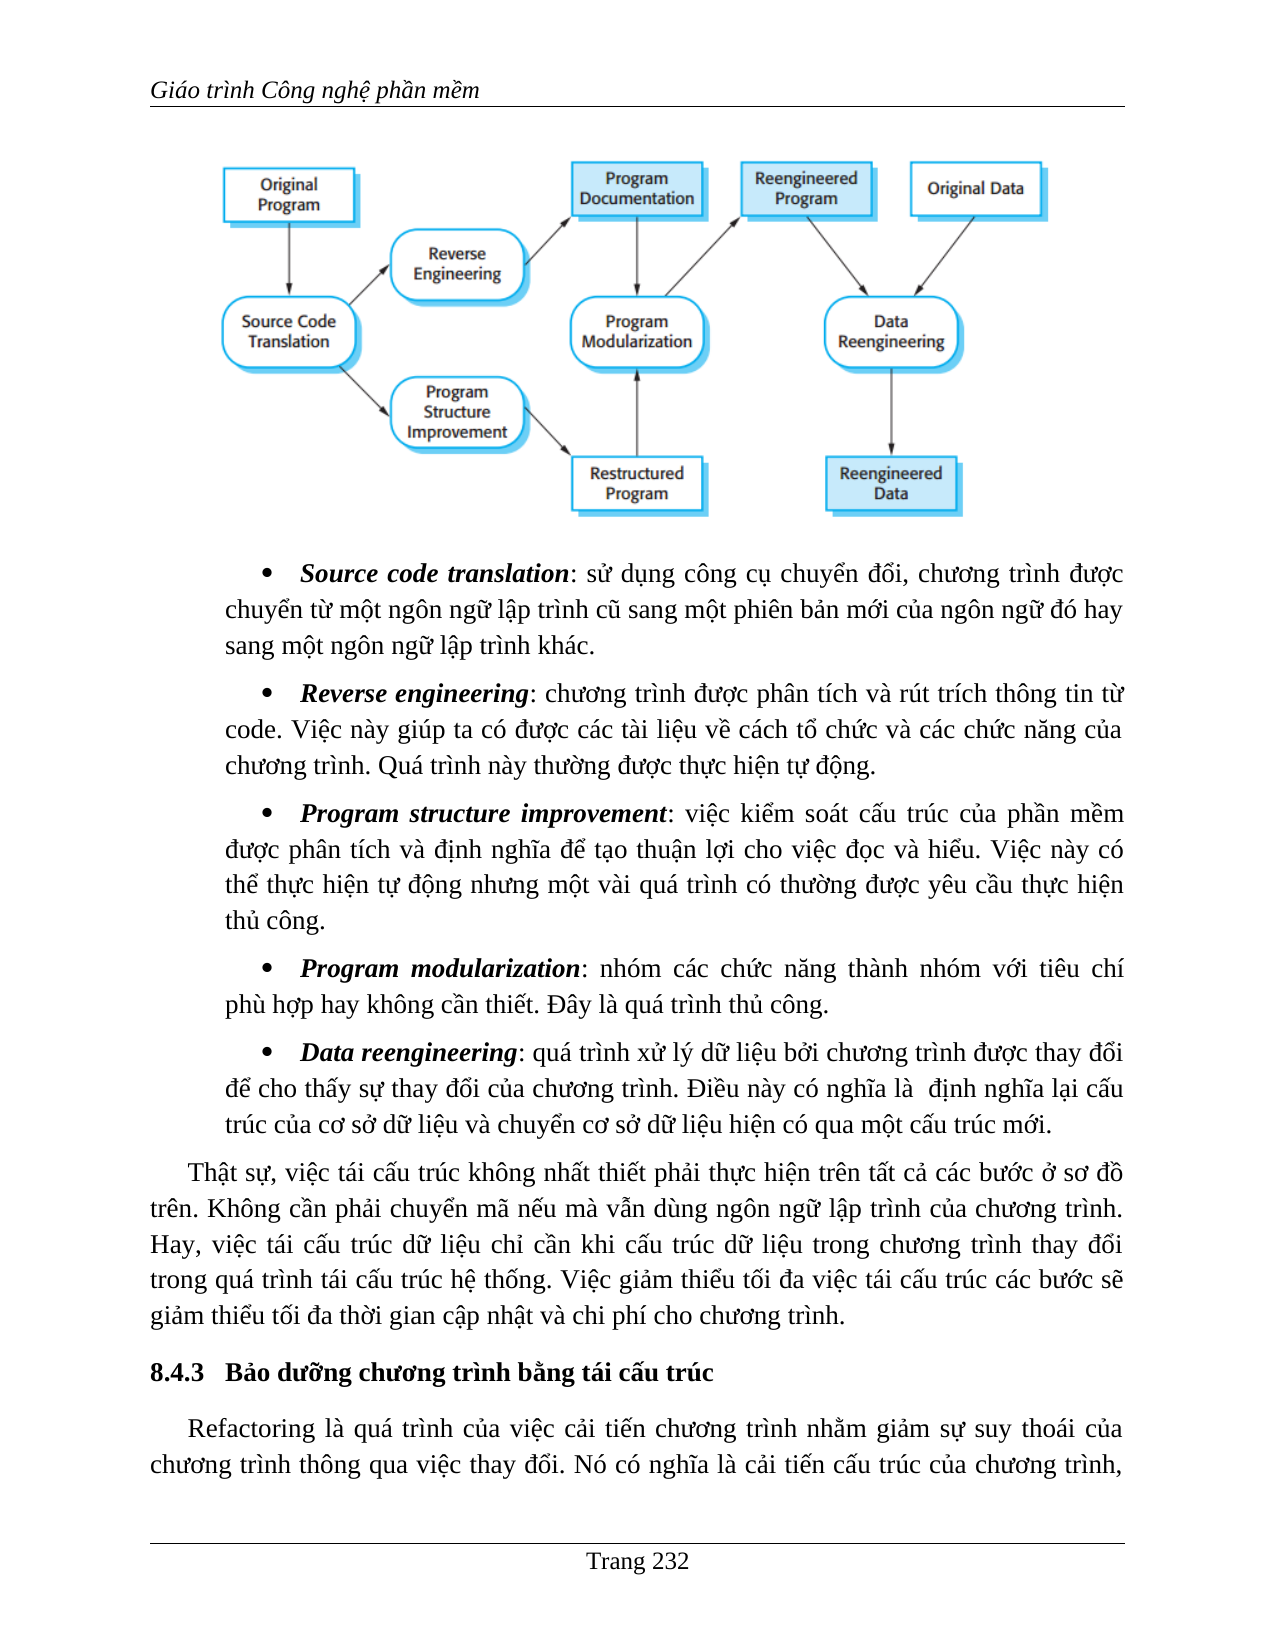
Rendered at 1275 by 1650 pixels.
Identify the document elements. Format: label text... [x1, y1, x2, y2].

text Thật sự, việc tái cấu trúc không nhất thiết phải thực hiện trên tất cả các bước ở sơ đồ trên. Không cần phải chuyển mã nếu mà vẫn dùng ngôn ngữ lập trình của chương trình. Hay, việc tái cấu trúc dữ liệu chỉ cần khi cấu trúc dữ liệu trong chương trình thay đổi trong quá trình tái cấu trúc hệ thống. Việc giảm thiểu tối đa việc tái cấu trúc các bước sẽ giảm thiểu tối đa thời gian cập nhật và chi phí cho chương trình. [150, 1156, 1125, 1330]
list Program structure improvement: việc kiểm soát cấu trúc của phần mềm được phân tích và định nghĩa để tạo thuận lợi cho việc đọc và hiểu. Việc này có thể thực hiện tự động nhưng một vài quá trình có thường được yêu cầu thực hiện thủ công. [225, 797, 1125, 935]
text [150, 1412, 1125, 1479]
subtitle Bảo dưỡng chương trình bằng tái cấu trúc [150, 1356, 1125, 1387]
list Reverse engineering: chương trình được phân tích và rút trích thông tin từ code. Việc này giúp ta có được các tài liệu về cách tổ chức và các chức năng của chương trình. Quá trình này thường được thực hiện tự động. [225, 677, 1125, 780]
list Program modularization: nhóm các chức năng thành nhóm với tiêu chí phù hợp hay không cần thiết. Đây là quá trình thủ công. [225, 952, 1125, 1019]
picture [209, 150, 1067, 537]
list Data reengineering: quá trình xử lý dữ liệu bởi chương trình được thay đổi để cho thấy sự thay đổi của chương trình. Điều này có nghĩa là định nghĩa lại cấu trúc của cơ sở dữ liệu và chuyển cơ sở dữ liệu hiện có qua một cấu trúc mới. [225, 1037, 1125, 1139]
list Source code translation: sử dụng công cụ chuyển đổi, chương trình được chuyển từ một ngôn ngữ lập trình cũ sang một phiên bản mới của ngôn ngữ đó hay sang một ngôn ngữ lập trình khác. [225, 557, 1125, 660]
